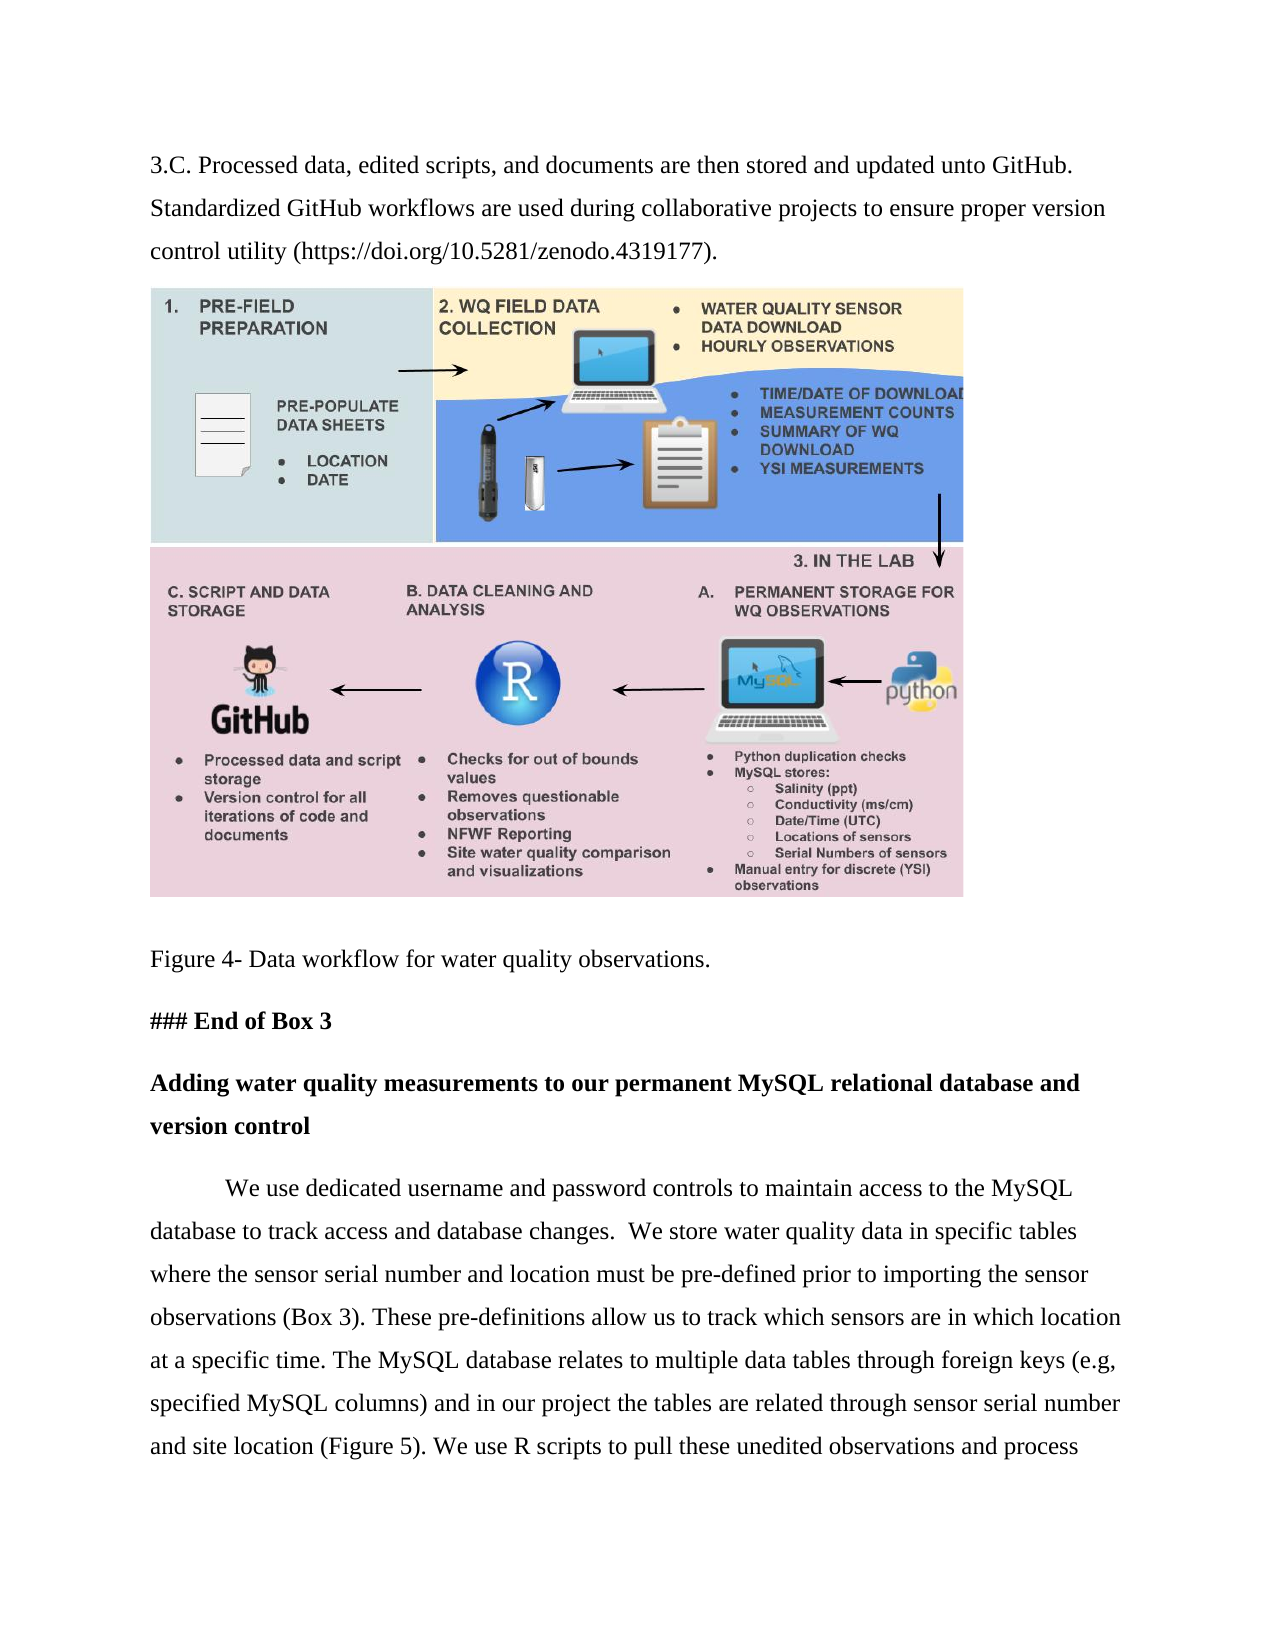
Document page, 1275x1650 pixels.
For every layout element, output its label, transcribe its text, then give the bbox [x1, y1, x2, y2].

text 3.C. Processed data, edited scripts, and documents are then stored and updated unto GitHub. Standardized GitHub workflows are used during collaborative projects to ensure proper version control utility (https://doi.org/10.5281/zenodo.4319177). [150, 150, 1125, 265]
text Adding water quality measurements to our permanent MySQL relational database and version control [150, 1068, 1125, 1139]
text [150, 1173, 1125, 1460]
picture [150, 286, 964, 897]
text ### End of Box 3 [150, 1006, 1125, 1034]
